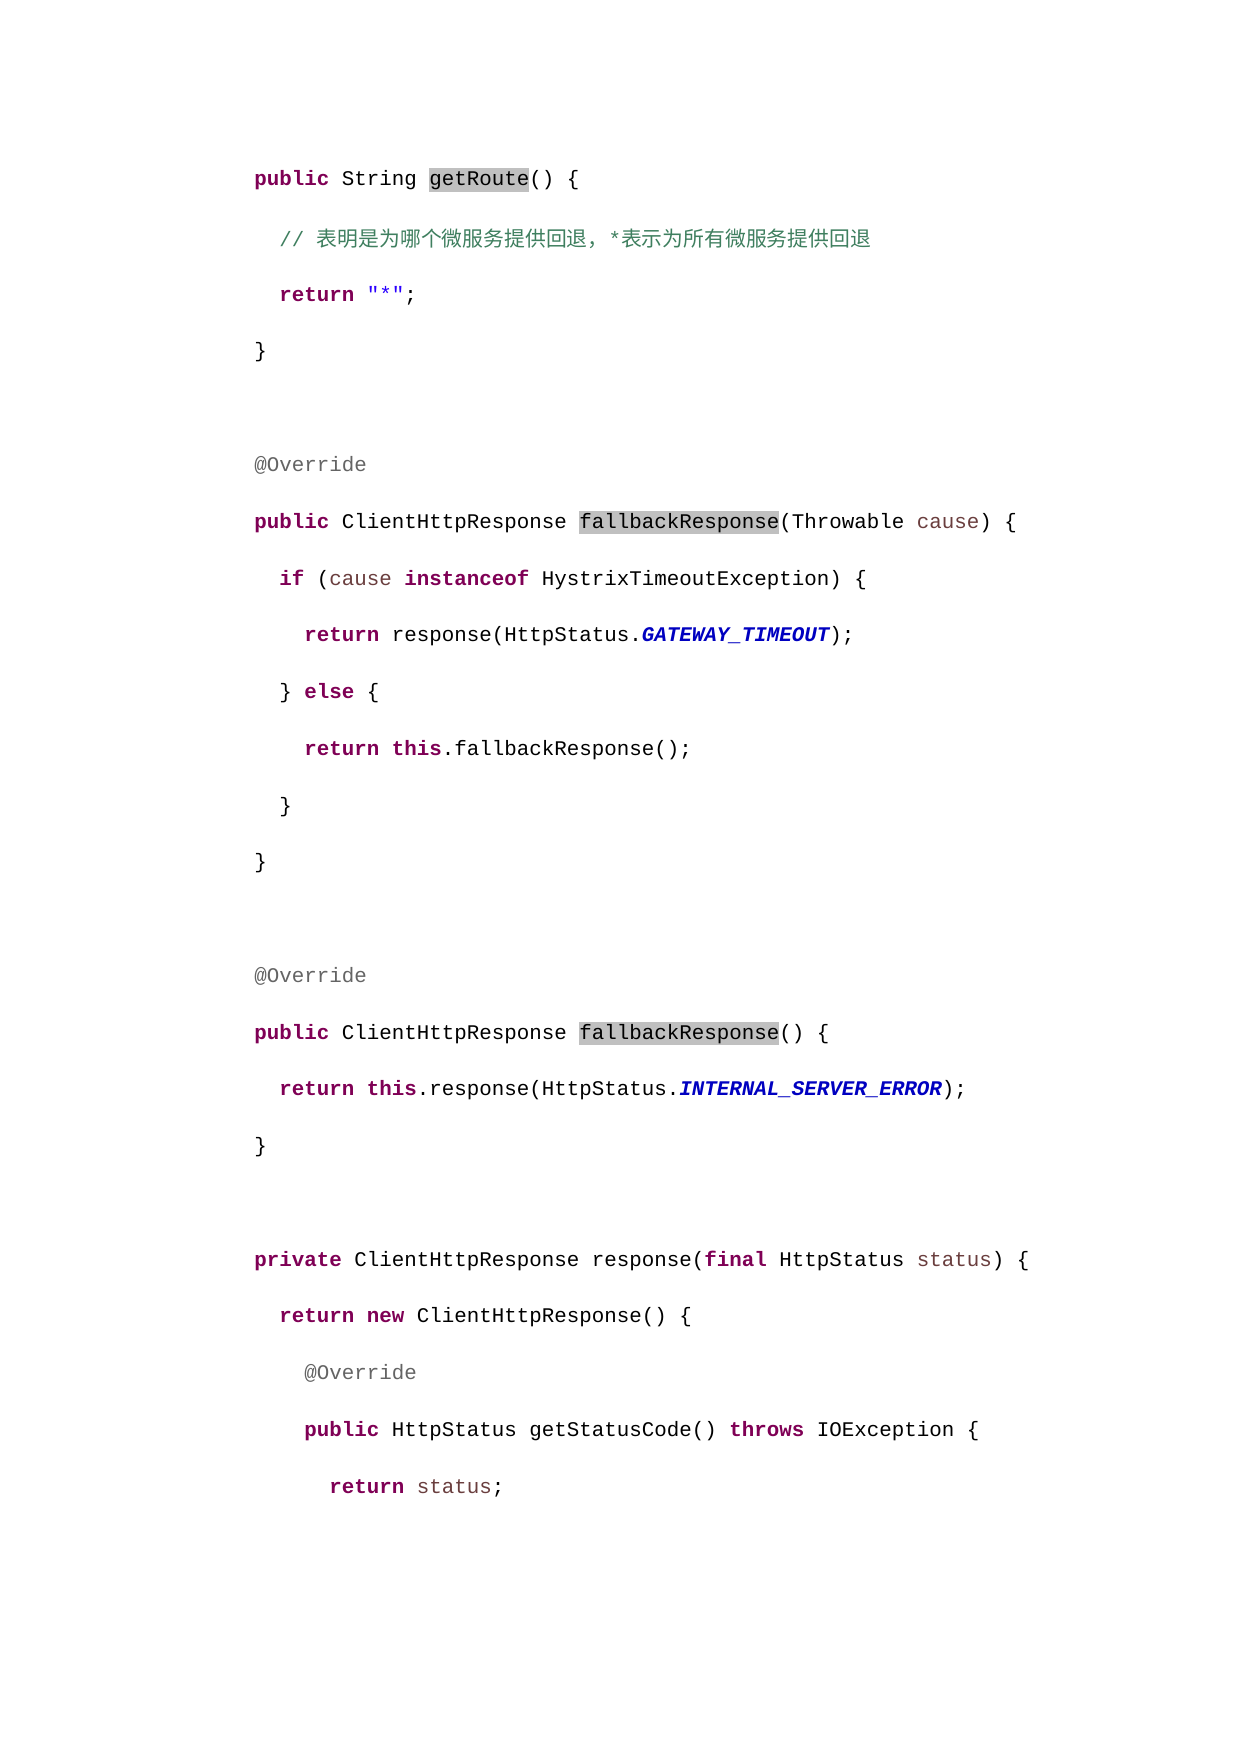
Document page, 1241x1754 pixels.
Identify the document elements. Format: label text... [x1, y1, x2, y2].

text @Override [187, 449, 1053, 483]
text } else { [187, 676, 1053, 710]
text return "*"; [187, 278, 1053, 312]
text } [187, 335, 1053, 369]
text public HttpStatus getStatusCode() throws IOException { [187, 1414, 1053, 1448]
text // 表明是为哪个微服务提供回退，*表示为所有微服务提供回退 [187, 220, 1053, 254]
text public ClientHttpResponse fallbackResponse(Throwable cause) { [187, 506, 1053, 539]
text public ClientHttpResponse fallbackResponse() { [187, 1017, 1053, 1051]
text return this.response(HttpStatus.INTERNAL_SERVER_ERROR); [187, 1073, 1053, 1107]
text @Override [187, 960, 1053, 994]
text return new ClientHttpResponse() { [187, 1300, 1053, 1334]
text return response(HttpStatus.GATEWAY_TIMEOUT); [187, 619, 1053, 653]
text } [187, 846, 1053, 880]
text return status; [187, 1471, 1053, 1505]
text } [187, 789, 1053, 823]
text return this.fallbackResponse(); [187, 733, 1053, 767]
text if (cause instanceof HystrixTimeoutException) { [187, 562, 1053, 596]
text public String getRoute() { [187, 163, 1053, 197]
text } [187, 1130, 1053, 1164]
text private ClientHttpResponse response(final HttpStatus status) { [187, 1244, 1053, 1278]
text @Override [187, 1357, 1053, 1391]
